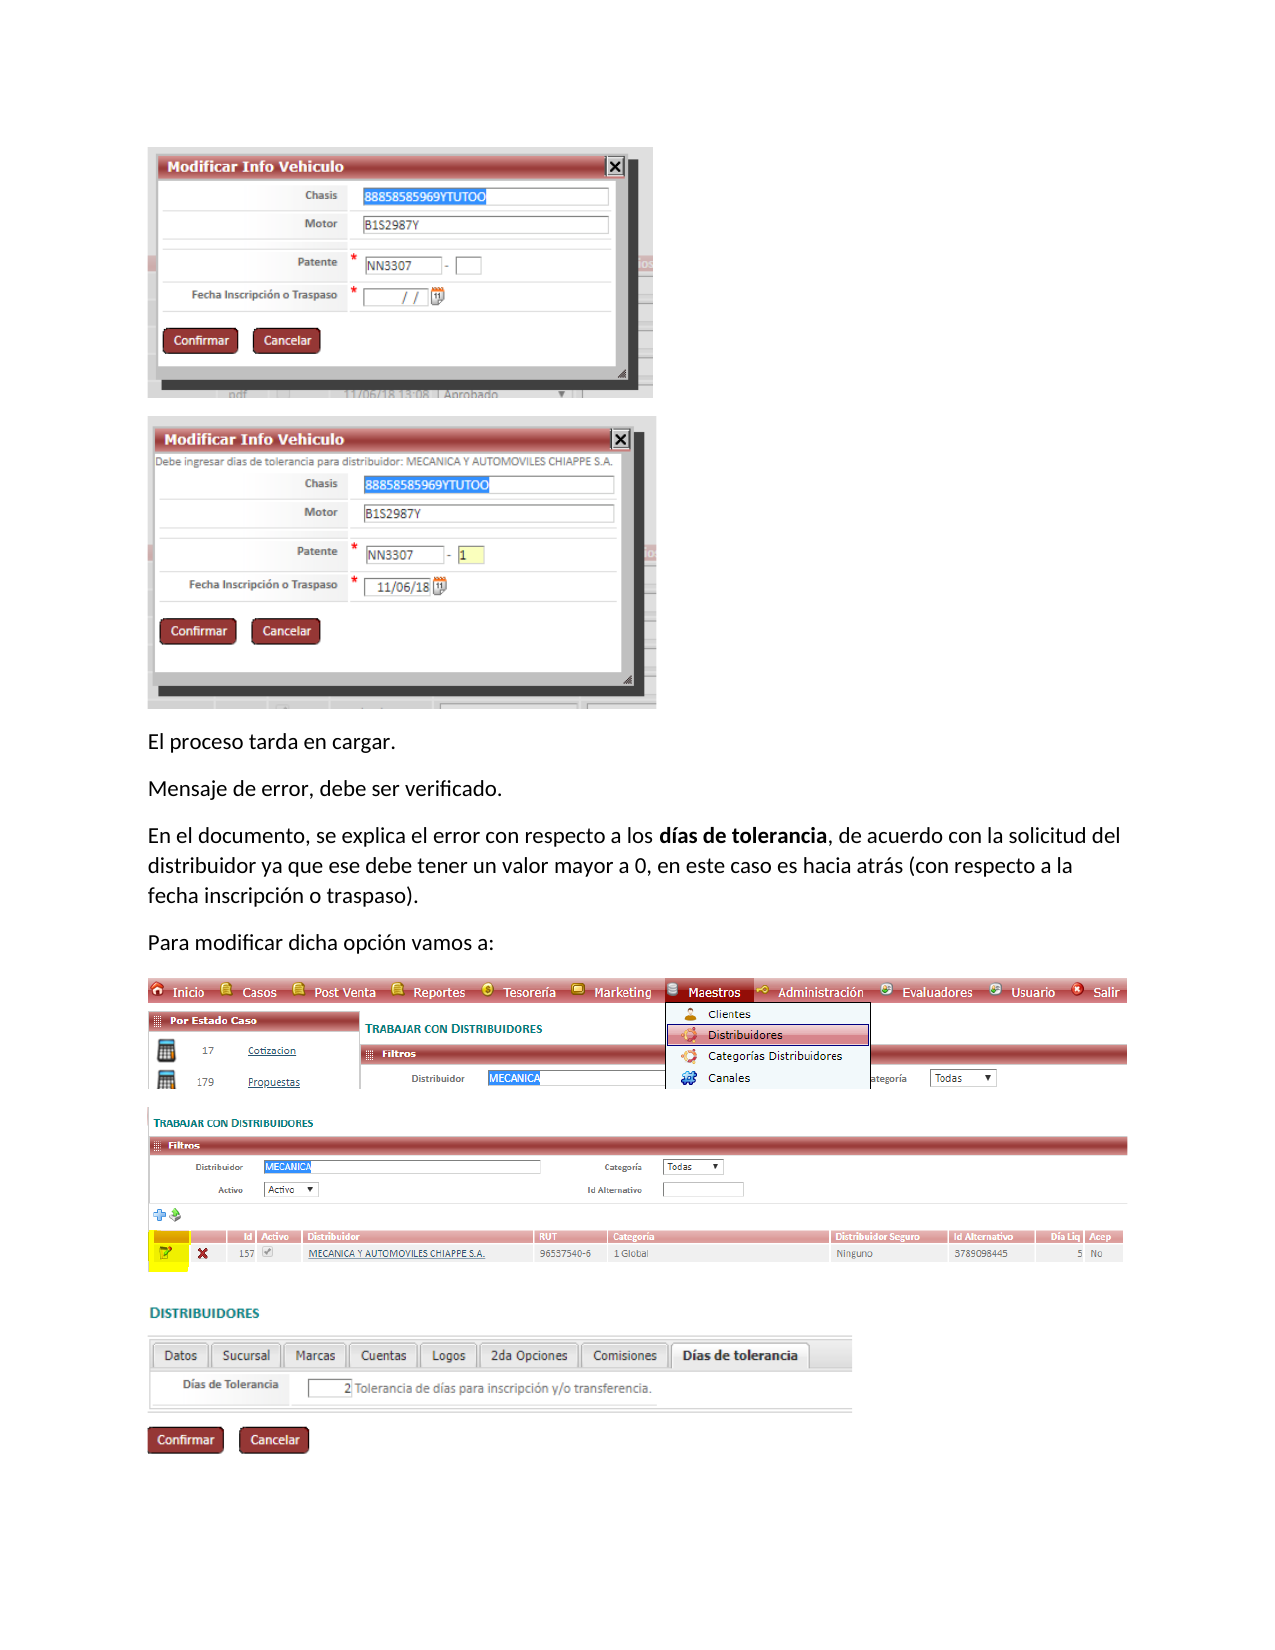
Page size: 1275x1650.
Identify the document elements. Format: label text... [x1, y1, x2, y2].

text En el documento, se explica el error con respecto a los días de tolerancia, de acuerdo con la solicitud del distribuidor ya que ese debe tener un valor mayor a 0, en este caso es hacia atrás (con respecto a la fecha inscripción o traspaso). [148, 821, 1127, 909]
picture [147, 1107, 1128, 1272]
picture [147, 147, 653, 398]
picture [147, 1290, 853, 1476]
text Mensaje de error, debe ser verificado. [148, 774, 1127, 802]
text El proceso tarda en cargar. [148, 727, 1127, 755]
picture [147, 975, 1127, 1089]
text Para modificar dicha opción vamos a: [148, 928, 1127, 956]
picture [147, 416, 657, 709]
